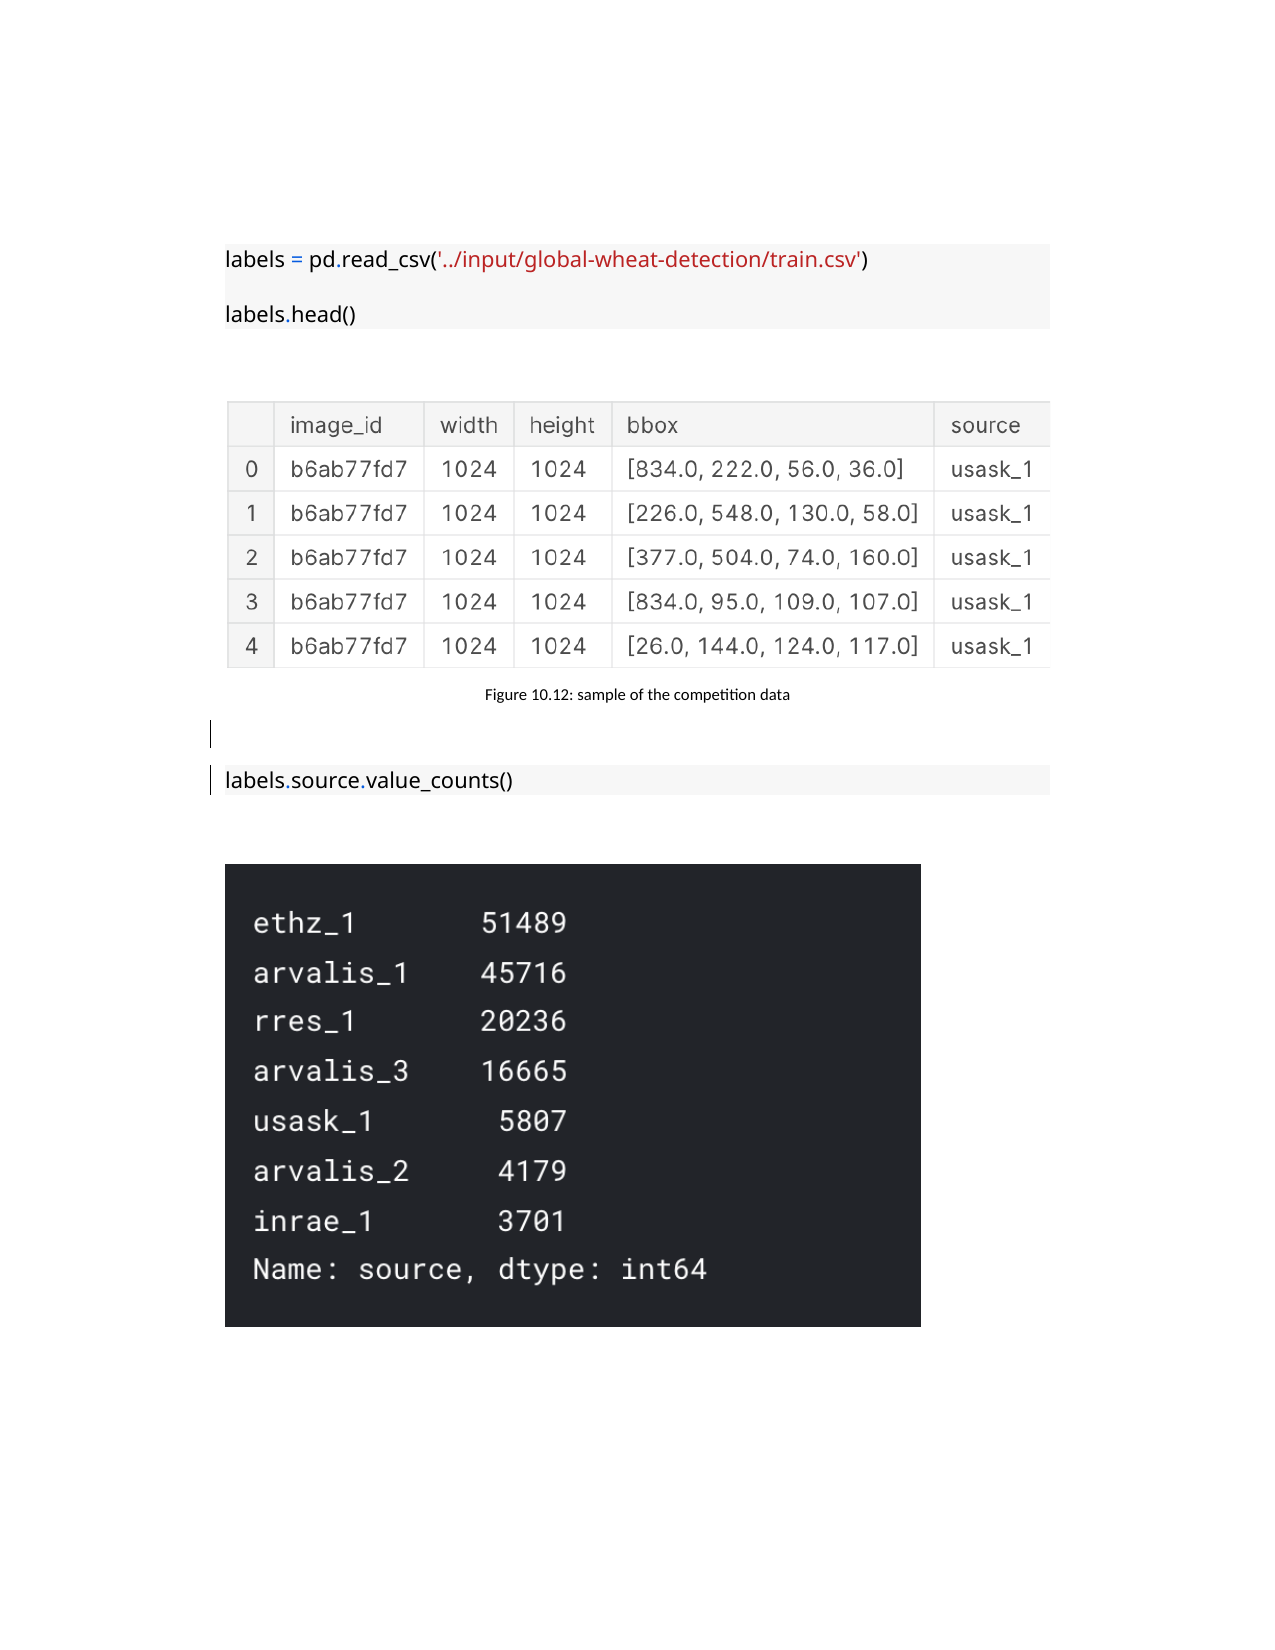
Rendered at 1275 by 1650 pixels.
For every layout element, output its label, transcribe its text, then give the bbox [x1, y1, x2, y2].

text labels = pd.read_csv('../input/global-wheat-detection/train.csv') [225, 244, 1050, 274]
picture [225, 864, 921, 1327]
text labels.head() [225, 299, 1050, 329]
picture [225, 399, 1050, 668]
text Figure 10.12: sample of the competition data [225, 684, 1050, 705]
text labels.source.value_counts() [225, 765, 1050, 795]
